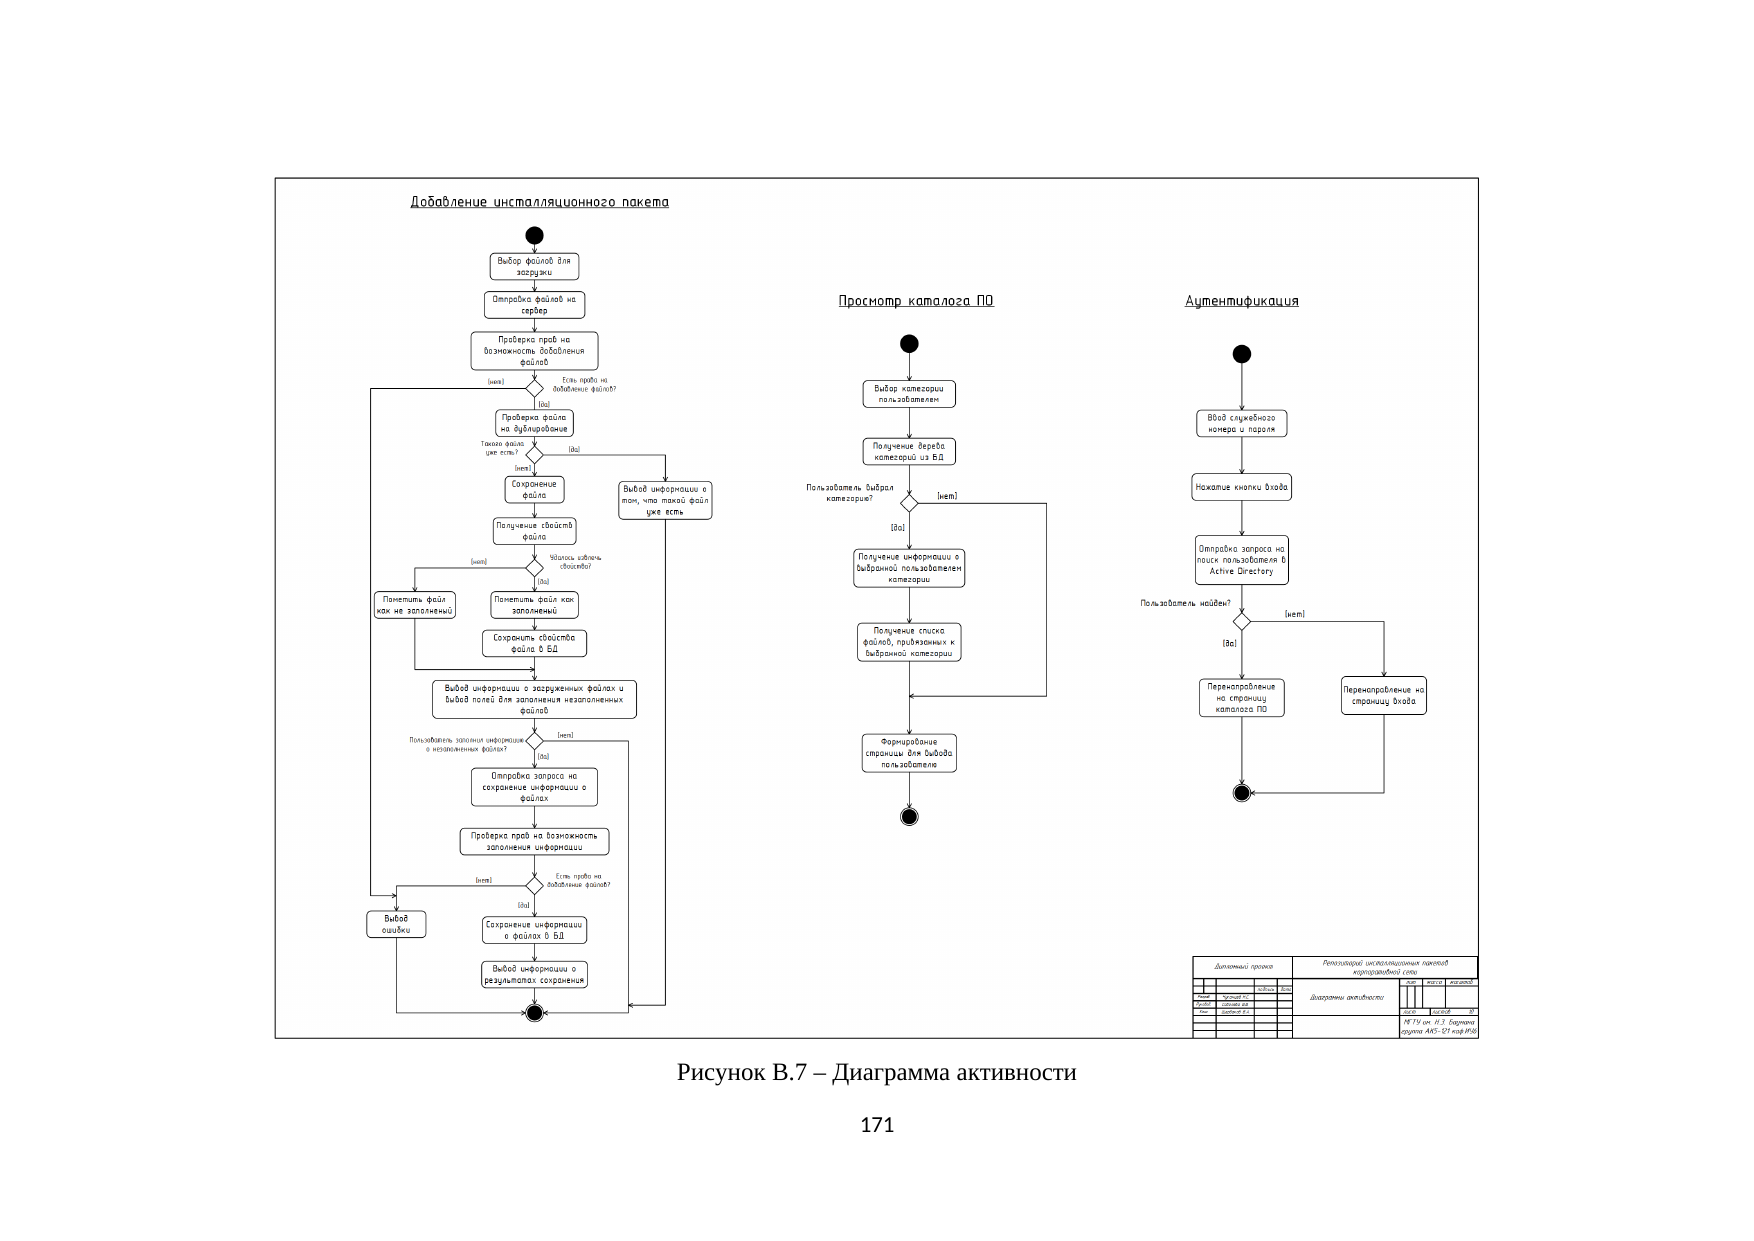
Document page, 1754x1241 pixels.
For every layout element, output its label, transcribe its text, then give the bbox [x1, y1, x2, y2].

text Рисунок В.7 – Диаграмма активности [118, 1057, 1636, 1086]
picture [274, 177, 1480, 1039]
